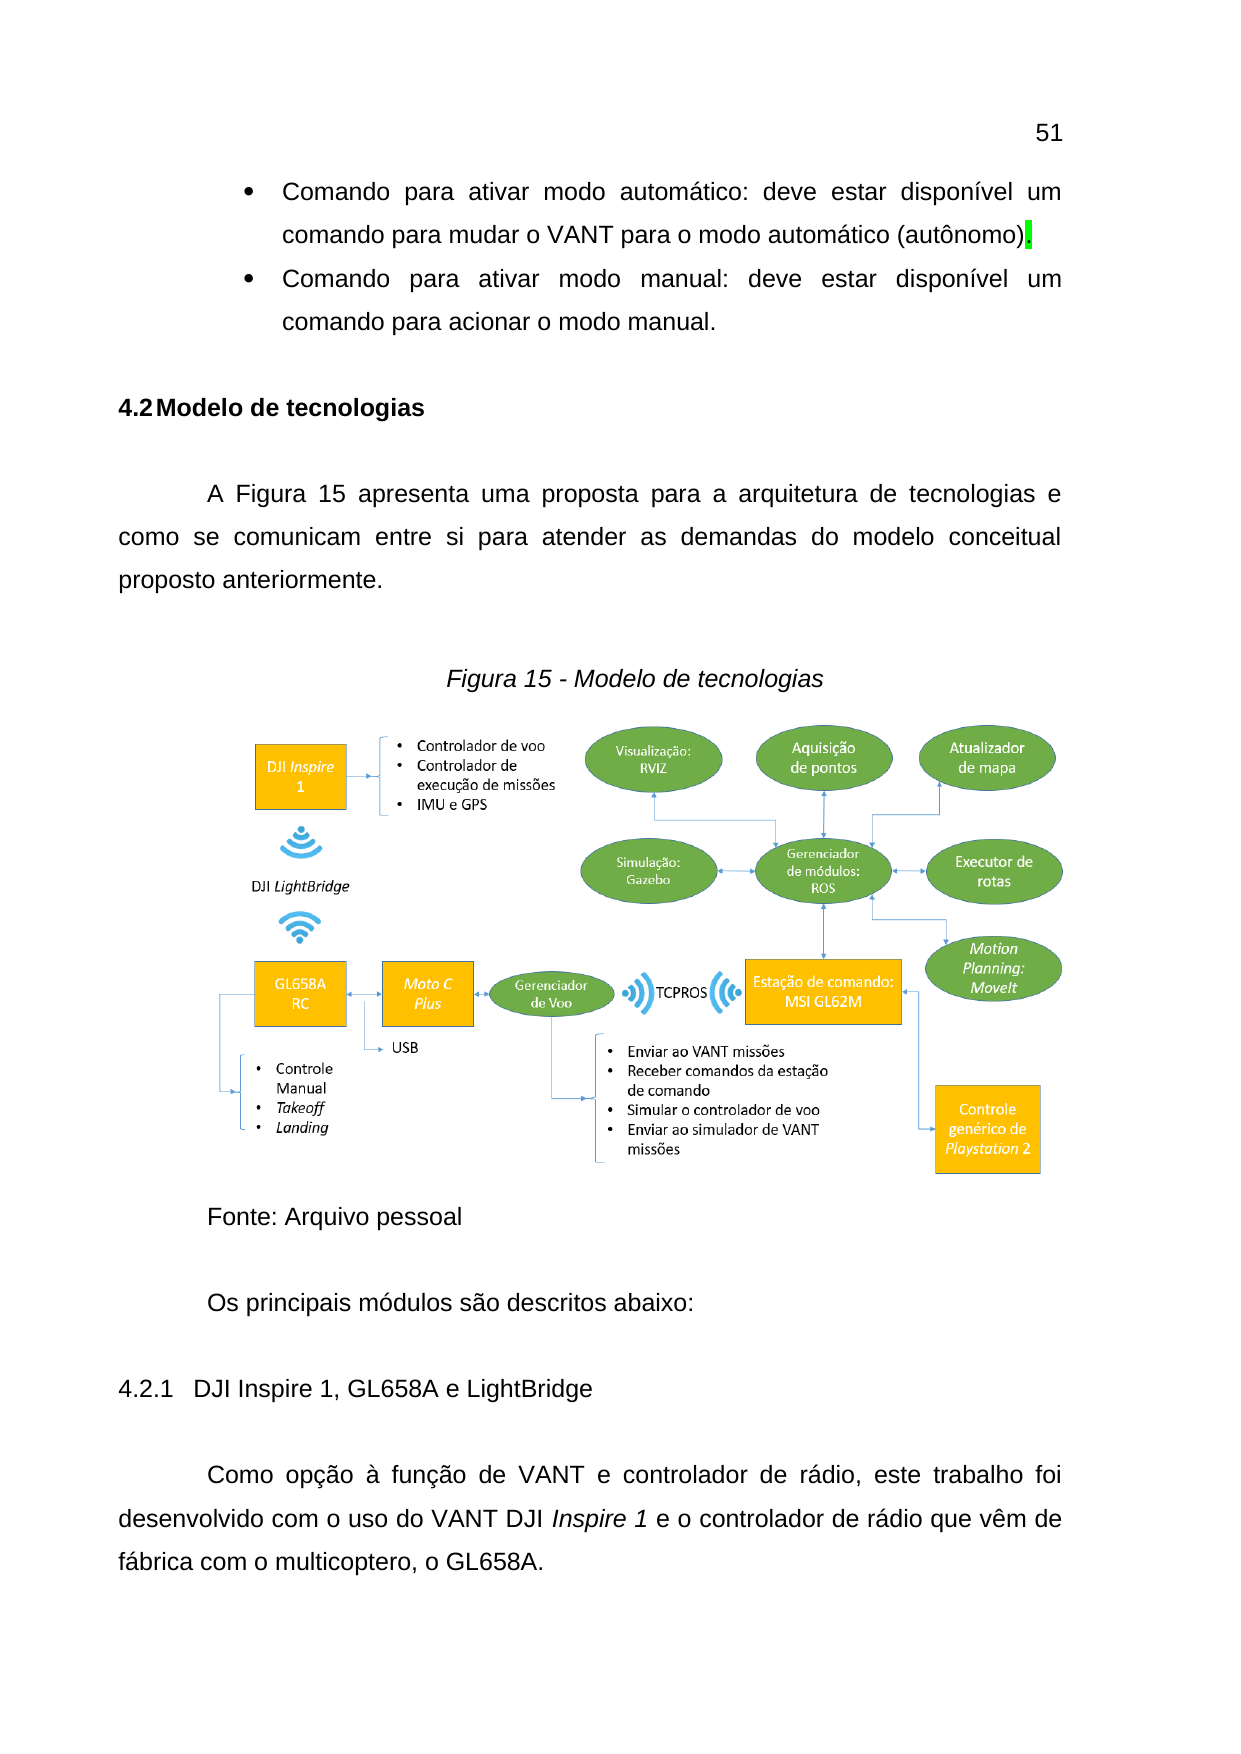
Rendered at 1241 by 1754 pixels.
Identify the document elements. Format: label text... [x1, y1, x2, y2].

text Os principais módulos são descritos abaixo: [118, 1288, 1063, 1317]
text A Figura 15 apresenta uma proposta para a arquitetura de tecnologias e como se comunicam entre si para atender as demandas do modelo conceitual proposto anteriormente. [118, 479, 1063, 594]
subtitle DJI Inspire 1, GL658A e LightBridge [118, 1374, 1063, 1403]
text Como opção à função de VANT e controlador de rádio, este trabalho foi desenvolvido com o uso do VANT DJI Inspire 1 e o controlador de rádio que vêm de fábrica com o multicoptero, o GL658A. [118, 1461, 1063, 1576]
picture [206, 707, 1070, 1188]
list Comando para ativar modo manual: deve estar disponível um comando para acionar o modo manual. [244, 263, 1063, 336]
text Fonte: Arquivo pessoal [118, 1202, 1063, 1231]
subtitle Modelo de tecnologias [118, 393, 1063, 422]
list Comando para ativar modo automático: deve estar disponível um comando para mudar o VANT para o modo automático (autônomo). [244, 177, 1063, 249]
text Figura 15 - Modelo de tecnologias [118, 664, 1063, 693]
